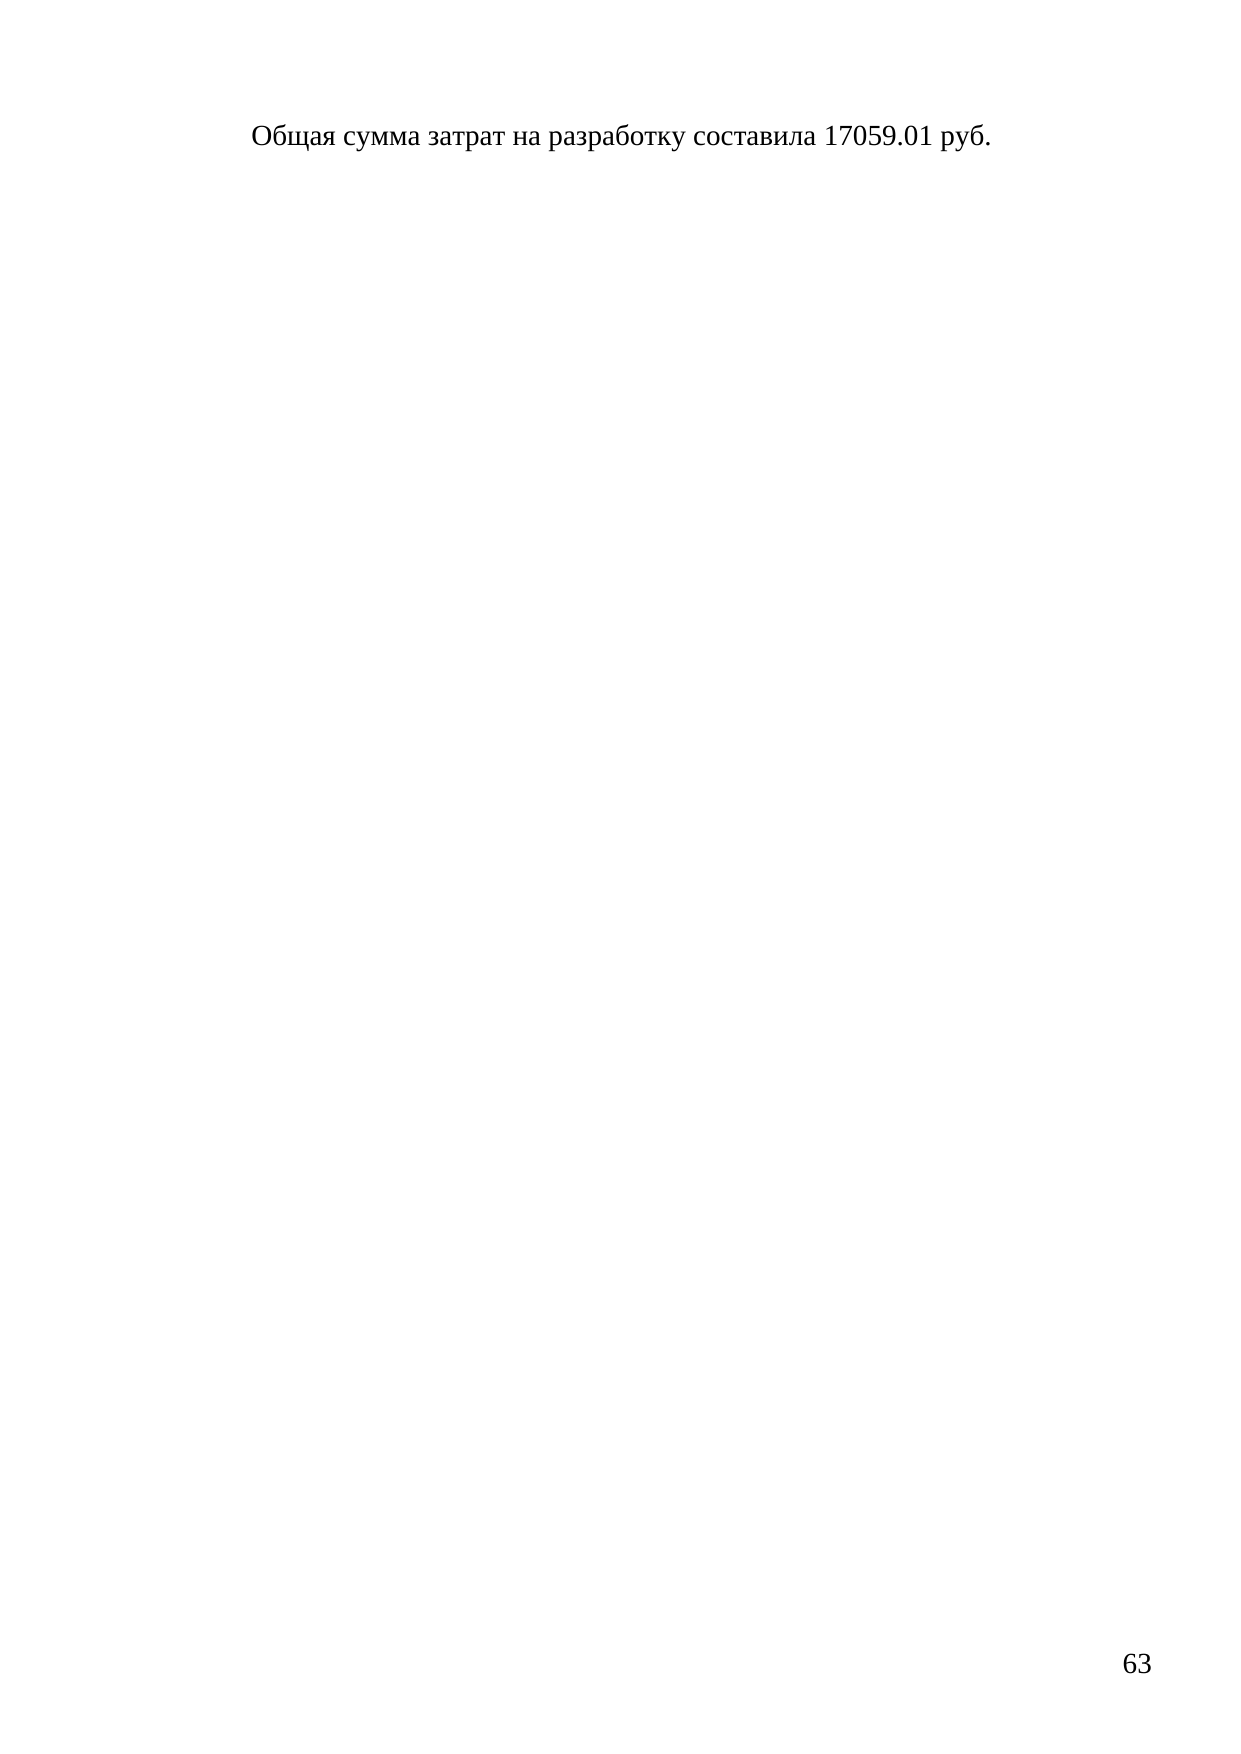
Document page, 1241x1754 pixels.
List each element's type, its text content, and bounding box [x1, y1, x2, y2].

text Общая сумма затрат на разработку составила 17059.01 руб. [177, 118, 1152, 152]
